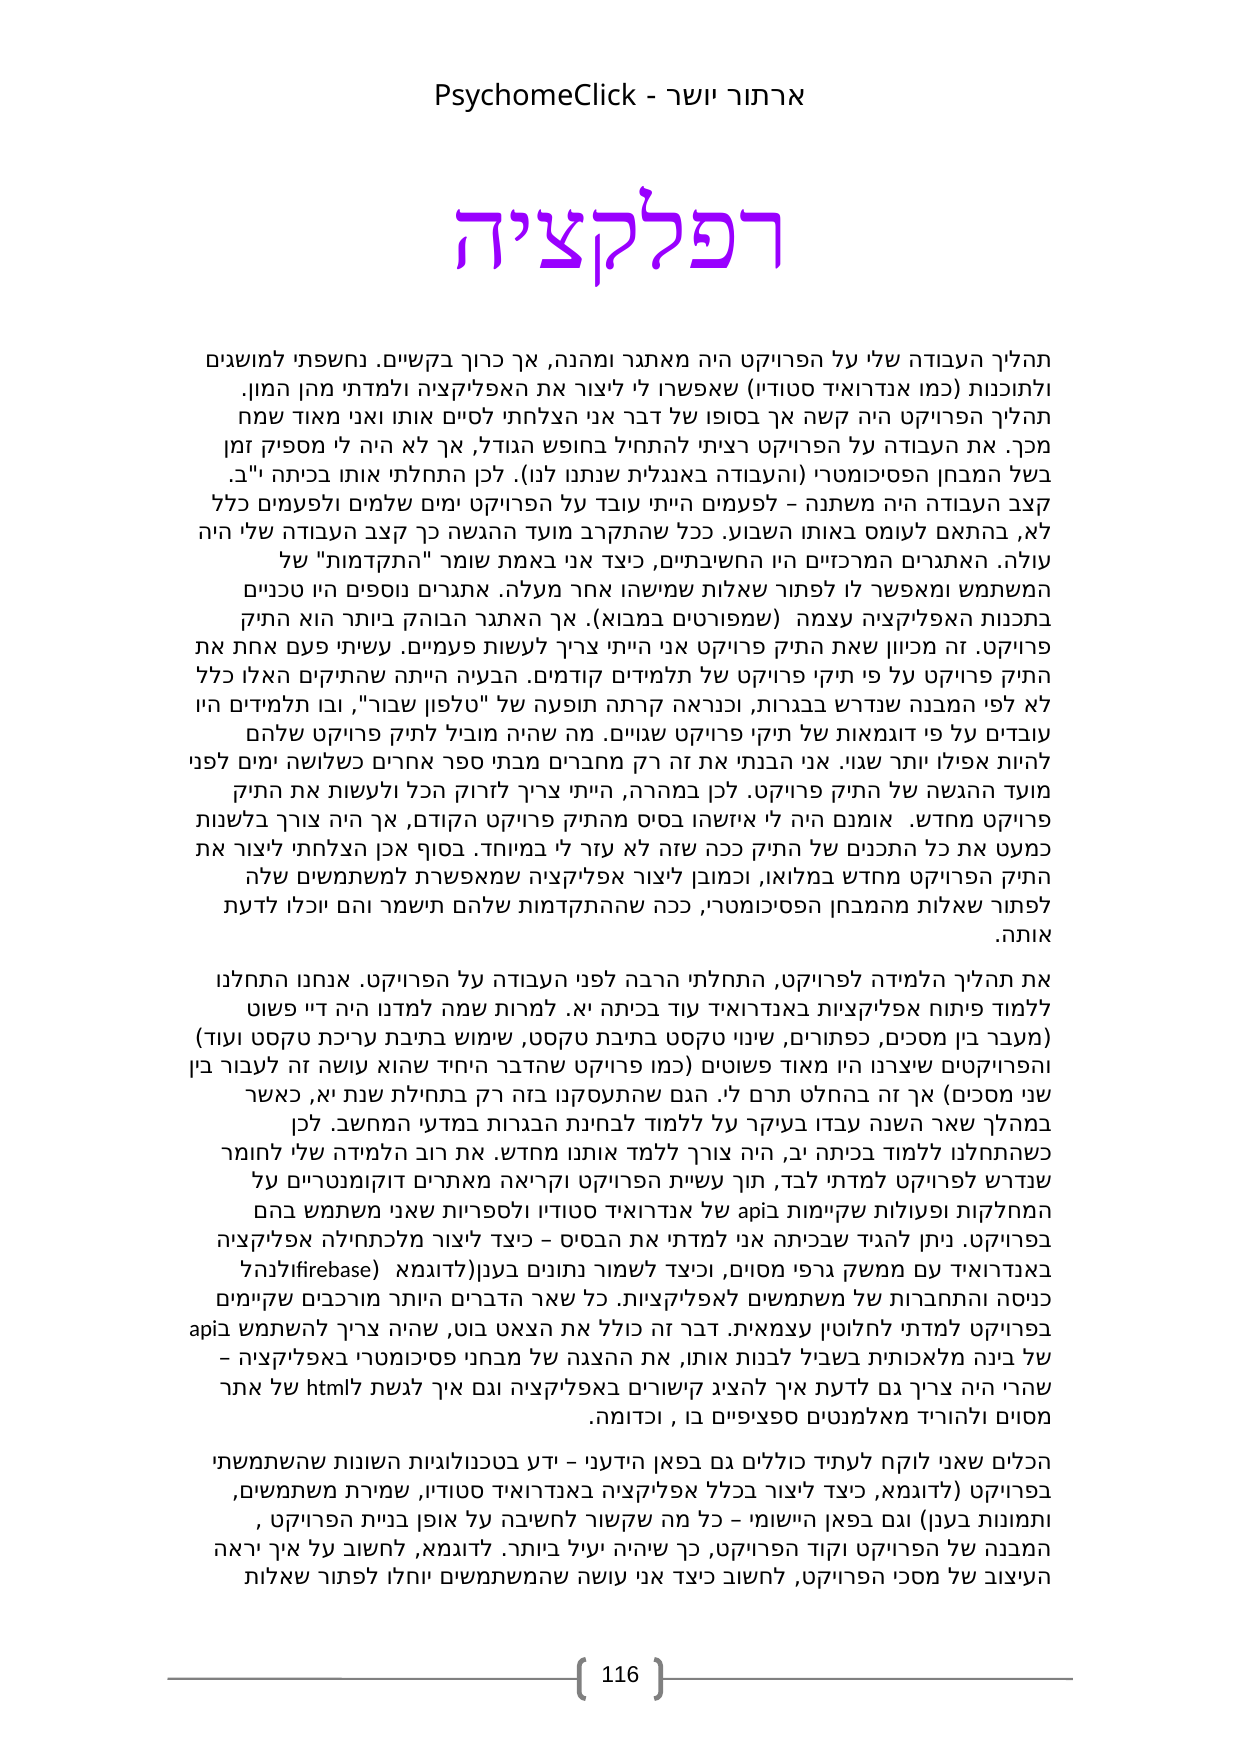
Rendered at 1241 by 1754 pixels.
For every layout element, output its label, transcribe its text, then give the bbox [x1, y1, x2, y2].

text את תהליך הלמידה לפרויקט, התחלתי הרבה לפני העבודה על הפרויקט. אנחנו התחלנו ללמוד פיתוח אפליקציות באנדרואיד עוד בכיתה יא. למרות שמה למדנו היה דיי פשוט (מעבר בין מסכים, כפתורים, שינוי טקסט בתיבת טקסט, שימוש בתיבת עריכת טקסט ועוד) והפרויקטים שיצרנו היו מאוד פשוטים (כמו פרויקט שהדבר היחיד שהוא עושה זה לעבור בין שני מסכים) אך זה בהחלט תרם לי. הגם שהתעסקנו בזה רק בתחילת שנת יא, כאשר במהלך שאר השנה עבדו בעיקר על ללמוד לבחינת הבגרות במדעי המחשב. לכן כשהתחלנו ללמוד בכיתה יב, היה צורך ללמד אותנו מחדש. את רוב הלמידה שלי לחומר שנדרש לפרויקט למדתי לבד, תוך עשיית הפרויקט וקריאה מאתרים דוקומנטריים על המחלקות ופעולות שקיימות בapi של אנדרואיד סטודיו ולספריות שאני משתמש בהם בפרויקט. ניתן להגיד שבכיתה אני למדתי את הבסיס – כיצד ליצור מלכתחילה אפליקציה באנדרואיד עם ממשק גרפי מסוים, וכיצד לשמור נתונים בענן(לדוגמא (firebaseולנהל כניסה והתחברות של משתמשים לאפליקציות. כל שאר הדברים היותר מורכבים שקיימים בפרויקט למדתי לחלוטין עצמאית. דבר זה כולל את הצאט בוט, שהיה צריך להשתמש בapi של בינה מלאכותית בשביל לבנות אותו, את ההצגה של מבחני פסיכומטרי באפליקציה – שהרי היה צריך גם לדעת איך להציג קישורים באפליקציה וגם איך לגשת לhtml של אתר מסוים ולהוריד מאלמנטים ספציפיים בו , וכדומה. [187, 966, 1053, 1430]
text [187, 1448, 1053, 1590]
text תהליך העבודה שלי על הפרויקט היה מאתגר ומהנה, אך כרוך בקשיים. נחשפתי למושגים ולתוכנות (כמו אנדרואיד סטודיו) שאפשרו לי ליצור את האפליקציה ולמדתי מהן המון. תהליך הפרויקט היה קשה אך בסופו של דבר אני הצלחתי לסיים אותו ואני מאוד שמח מכך. את העבודה על הפרויקט רציתי להתחיל בחופש הגודל, אך לא היה לי מספיק זמן בשל המבחן הפסיכומטרי (והעבודה באנגלית שנתנו לנו). לכן התחלתי אותו בכיתה י"ב. קצב העבודה היה משתנה – לפעמים הייתי עובד על הפרויקט ימים שלמים ולפעמים כלל לא, בהתאם לעומס באותו השבוע. ככל שהתקרב מועד ההגשה כך קצב העבודה שלי היה עולה. האתגרים המרכזיים היו החשיבתיים, כיצד אני באמת שומר "התקדמות" של המשתמש ומאפשר לו לפתור שאלות שמישהו אחר מעלה. אתגרים נוספים היו טכניים בתכנות האפליקציה עצמה (שמפורטים במבוא). אך האתגר הבוהק ביותר הוא התיק פרויקט. זה מכיוון שאת התיק פרויקט אני הייתי צריך לעשות פעמיים. עשיתי פעם אחת את התיק פרויקט על פי תיקי פרויקט של תלמידים קודמים. הבעיה הייתה שהתיקים האלו כלל לא לפי המבנה שנדרש בבגרות, וכנראה קרתה תופעה של "טלפון שבור", ובו תלמידים היו עובדים על פי דוגמאות של תיקי פרויקט שגויים. מה שהיה מוביל לתיק פרויקט שלהם להיות אפילו יותר שגוי. אני הבנתי את זה רק מחברים מבתי ספר אחרים כשלושה ימים לפני מועד ההגשה של התיק פרויקט. לכן במהרה, הייתי צריך לזרוק הכל ולעשות את התיק פרויקט מחדש. אומנם היה לי איזשהו בסיס מהתיק פרויקט הקודם, אך היה צורך בלשנות כמעט את כל התכנים של התיק ככה שזה לא עזר לי במיוחד. בסוף אכן הצלחתי ליצור את התיק הפרויקט מחדש במלואו, וכמובן ליצור אפליקציה שמאפשרת למשתמשים שלה לפתור שאלות מהמבחן הפסיכומטרי, ככה שההתקדמות שלהם תישמר והם יוכלו לדעת אותה. [187, 346, 1053, 948]
subtitle רפלקציה [187, 175, 1053, 290]
